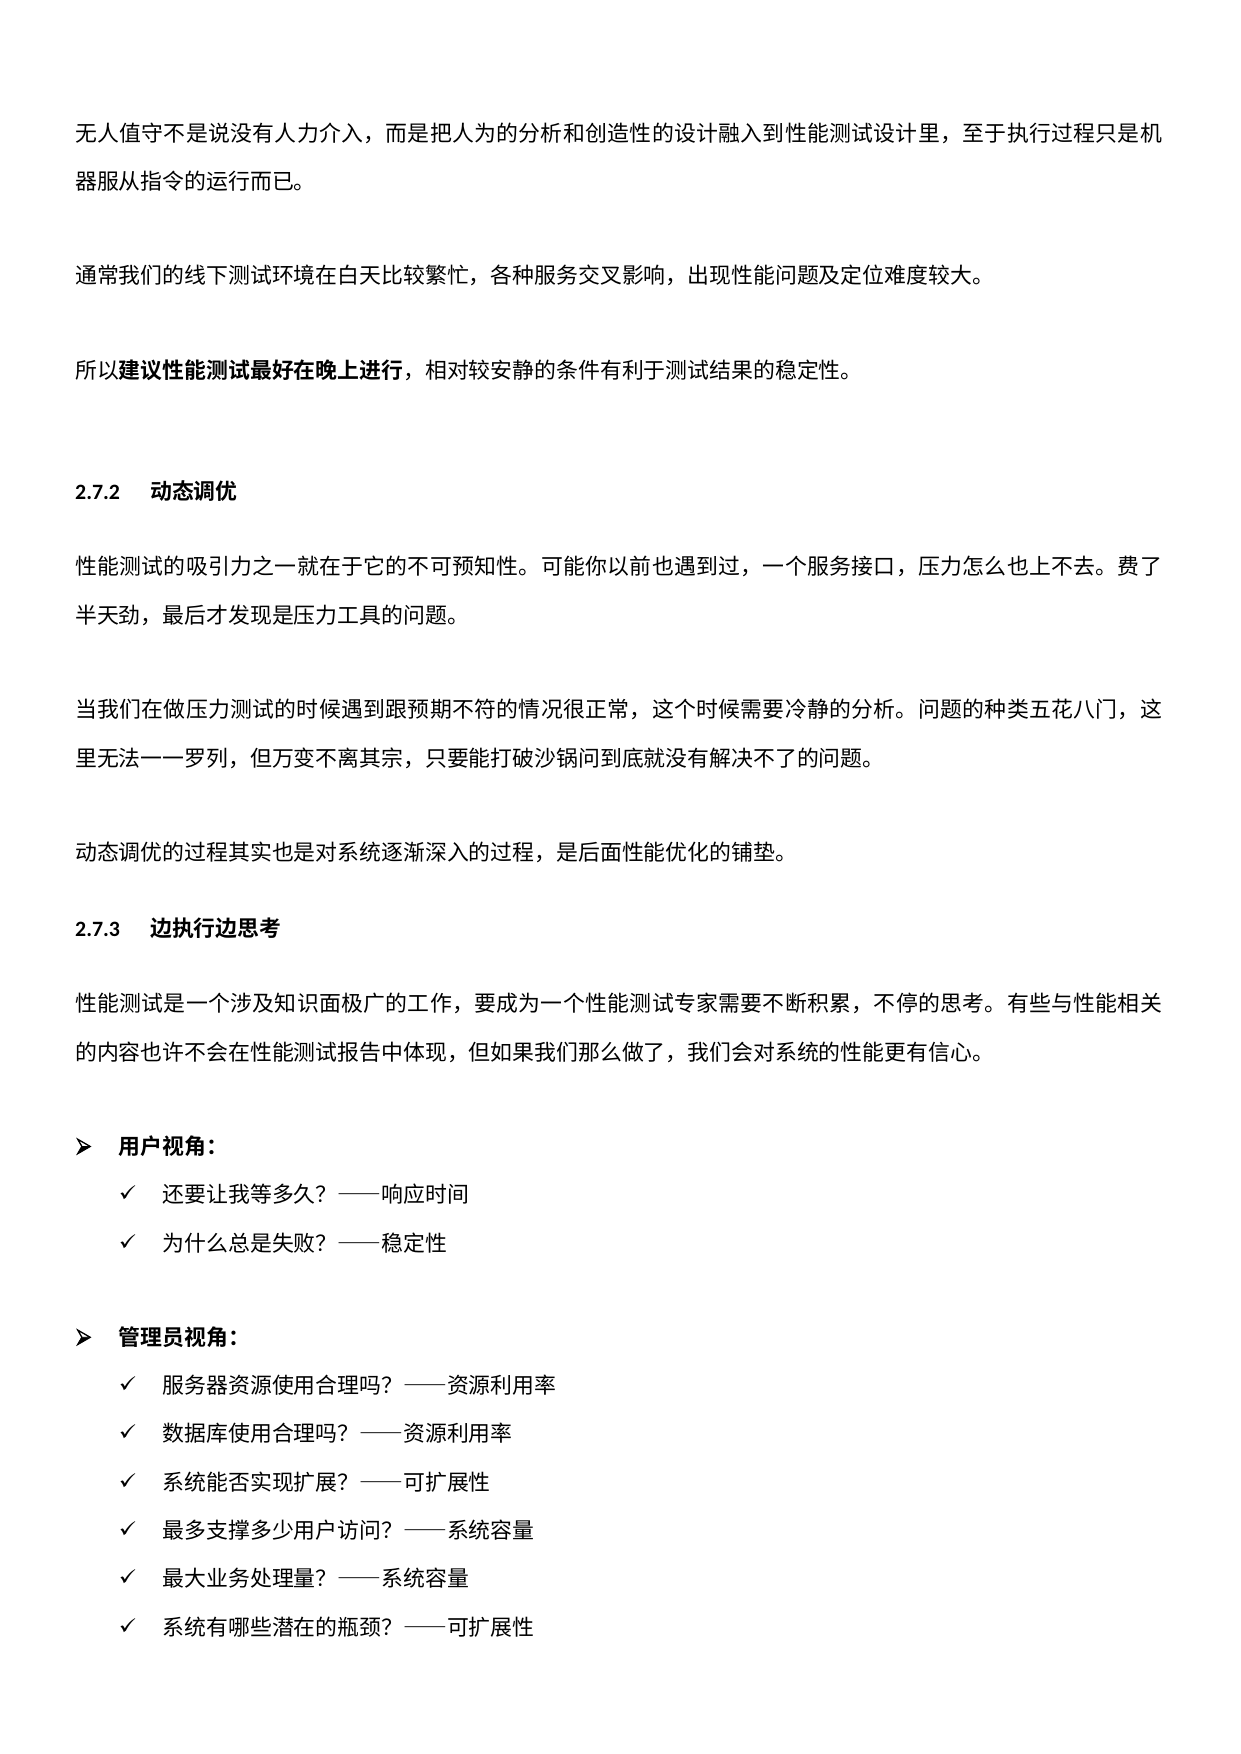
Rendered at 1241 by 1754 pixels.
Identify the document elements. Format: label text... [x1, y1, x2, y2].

list 系统有哪些潜在的瓶颈？——可扩展性 [119, 1609, 1165, 1642]
list 管理员视角： [75, 1319, 1165, 1352]
text 性能测试是一个涉及知识面极广的工作，要成为一个性能测试专家需要不断积累，不停的思考。有些与性能相关的内容也许不会在性能测试报告中体现，但如果我们那么做了，我们会对系统的性能更有信心。 [75, 986, 1165, 1067]
text 当我们在做压力测试的时候遇到跟预期不符的情况很正常，这个时候需要冷静的分析。问题的种类五花八门，这里无法一一罗列，但万变不离其宗，只要能打破沙锅问到底就没有解决不了的问题。 [75, 692, 1165, 773]
list 还要让我等多久？——响应时间 [119, 1177, 1165, 1209]
text 无人值守不是说没有人力介入，而是把人为的分析和创造性的设计融入到性能测试设计里，至于执行过程只是机器服从指令的运行而已。 [75, 115, 1165, 196]
list 最多支撑多少用户访问？——系统容量 [119, 1513, 1165, 1545]
subtitle 边执行边思考 [75, 910, 1165, 943]
subtitle 动态调优 [75, 473, 1165, 506]
text 通常我们的线下测试环境在白天比较繁忙，各种服务交叉影响，出现性能问题及定位难度较大。 [75, 258, 1165, 291]
list 系统能否实现扩展？——可扩展性 [119, 1464, 1165, 1497]
list 为什么总是失败？——稳定性 [119, 1225, 1165, 1258]
list 数据库使用合理吗？——资源利用率 [119, 1416, 1165, 1448]
text 性能测试的吸引力之一就在于它的不可预知性。可能你以前也遇到过，一个服务接口，压力怎么也上不去。费了半天劲，最后才发现是压力工具的问题。 [75, 549, 1165, 630]
list 最大业务处理量？——系统容量 [119, 1561, 1165, 1593]
text 所以建议性能测试最好在晚上进行，相对较安静的条件有利于测试结果的稳定性。 [75, 352, 1165, 385]
text 动态调优的过程其实也是对系统逐渐深入的过程，是后面性能优化的铺垫。 [75, 835, 1165, 867]
list 用户视角： [75, 1128, 1165, 1161]
list 服务器资源使用合理吗？——资源利用率 [119, 1368, 1165, 1400]
